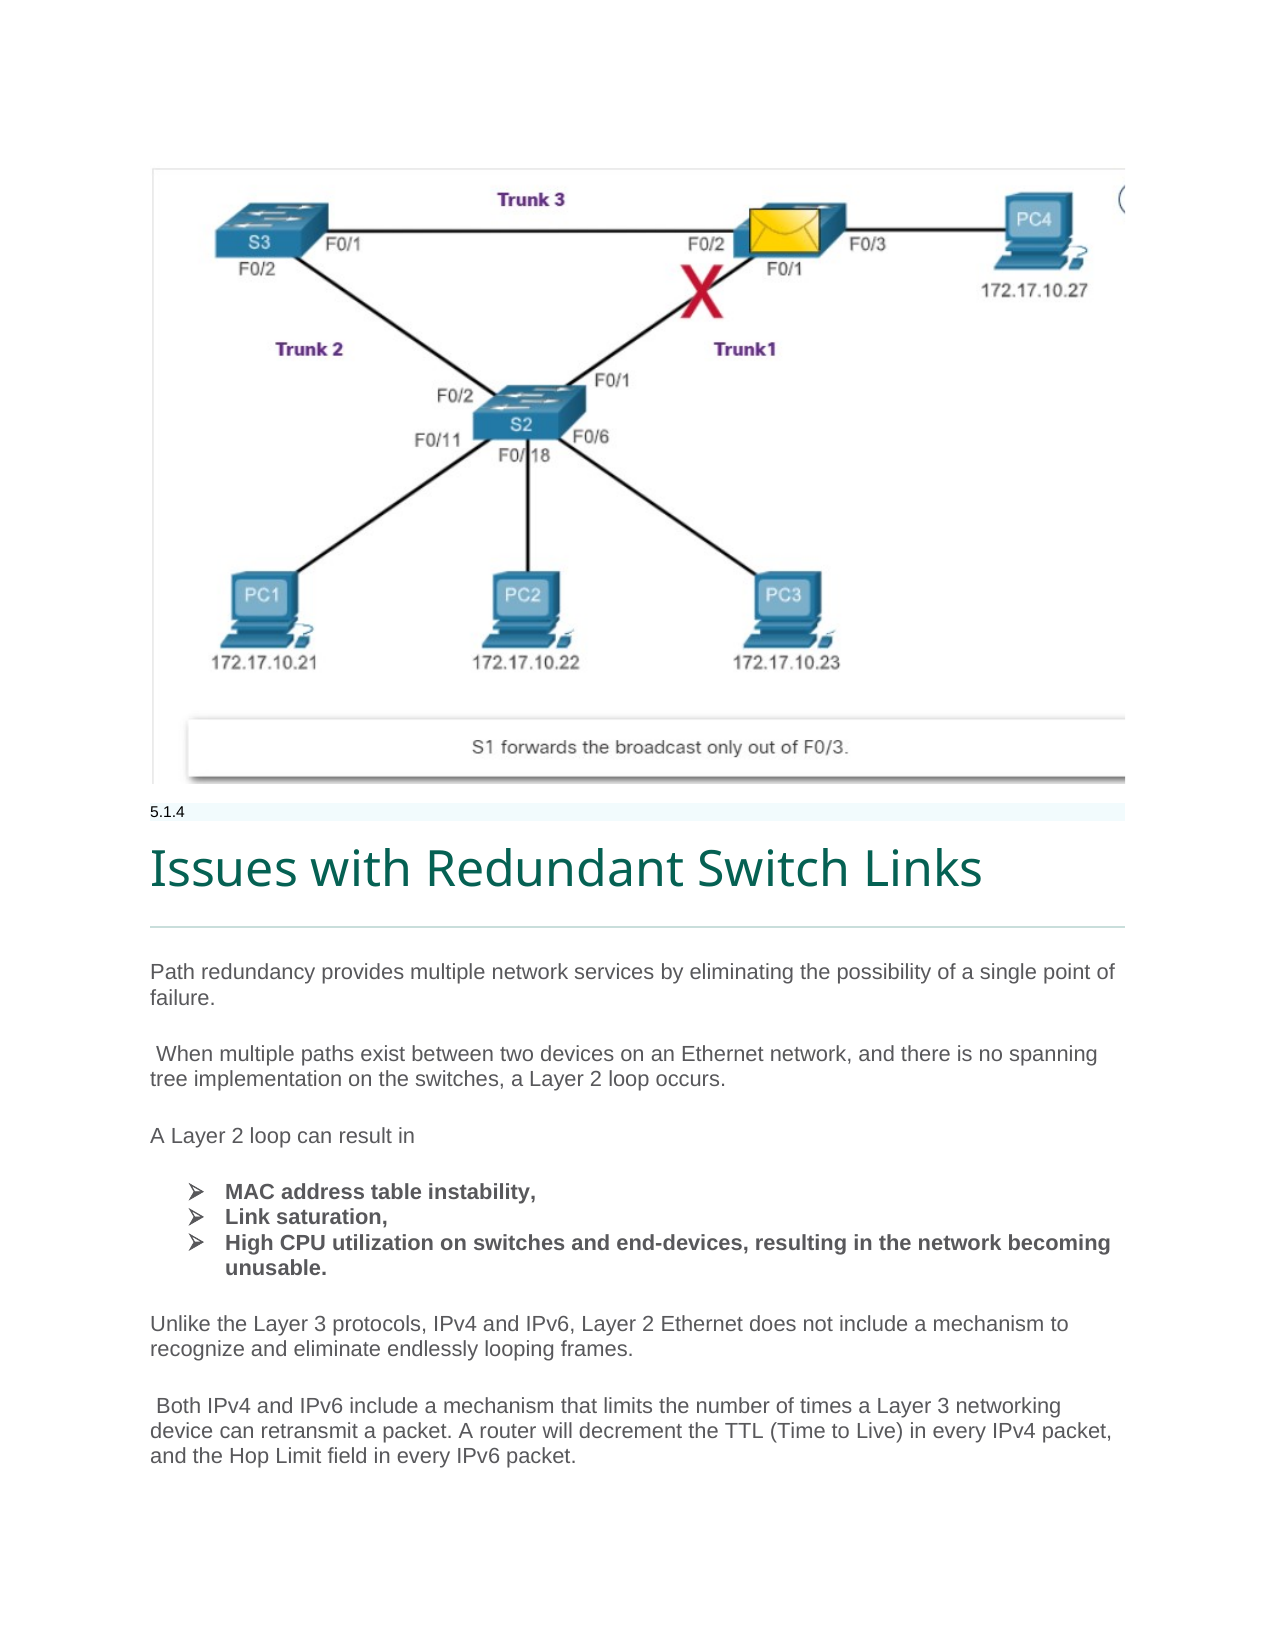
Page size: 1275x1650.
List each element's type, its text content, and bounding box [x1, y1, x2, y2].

list Link saturation, [187, 1204, 1125, 1229]
text A Layer 2 loop can result in [150, 1122, 1125, 1148]
list MAC address table instability, [187, 1179, 1125, 1204]
text Unlike the Layer 3 protocols, IPv4 and IPv6, Layer 2 Ethernet does not include a mechanism to recognize and eliminate endlessly looping frames. [150, 1311, 1125, 1361]
text Issues with Redundant Switch Links [150, 833, 1125, 926]
text Both IPv4 and IPv6 include a mechanism that limits the number of times a Layer 3 networking device can retransmit a packet. A router will decrement the TTL (Time to Live) in every IPv4 packet, and the Hop Limit field in every IPv6 packet. [150, 1393, 1125, 1468]
text 5.1.4 [150, 803, 1125, 821]
picture [150, 150, 1125, 784]
text Path redundancy provides multiple network services by eliminating the possibility of a single point of failure. [150, 959, 1125, 1009]
text When multiple paths exist between two devices on an Ethernet network, and there is no spanning tree implementation on the switches, a Layer 2 loop occurs. [150, 1041, 1125, 1091]
list High CPU utilization on switches and end-devices, resulting in the network becoming unusable. [187, 1229, 1125, 1280]
